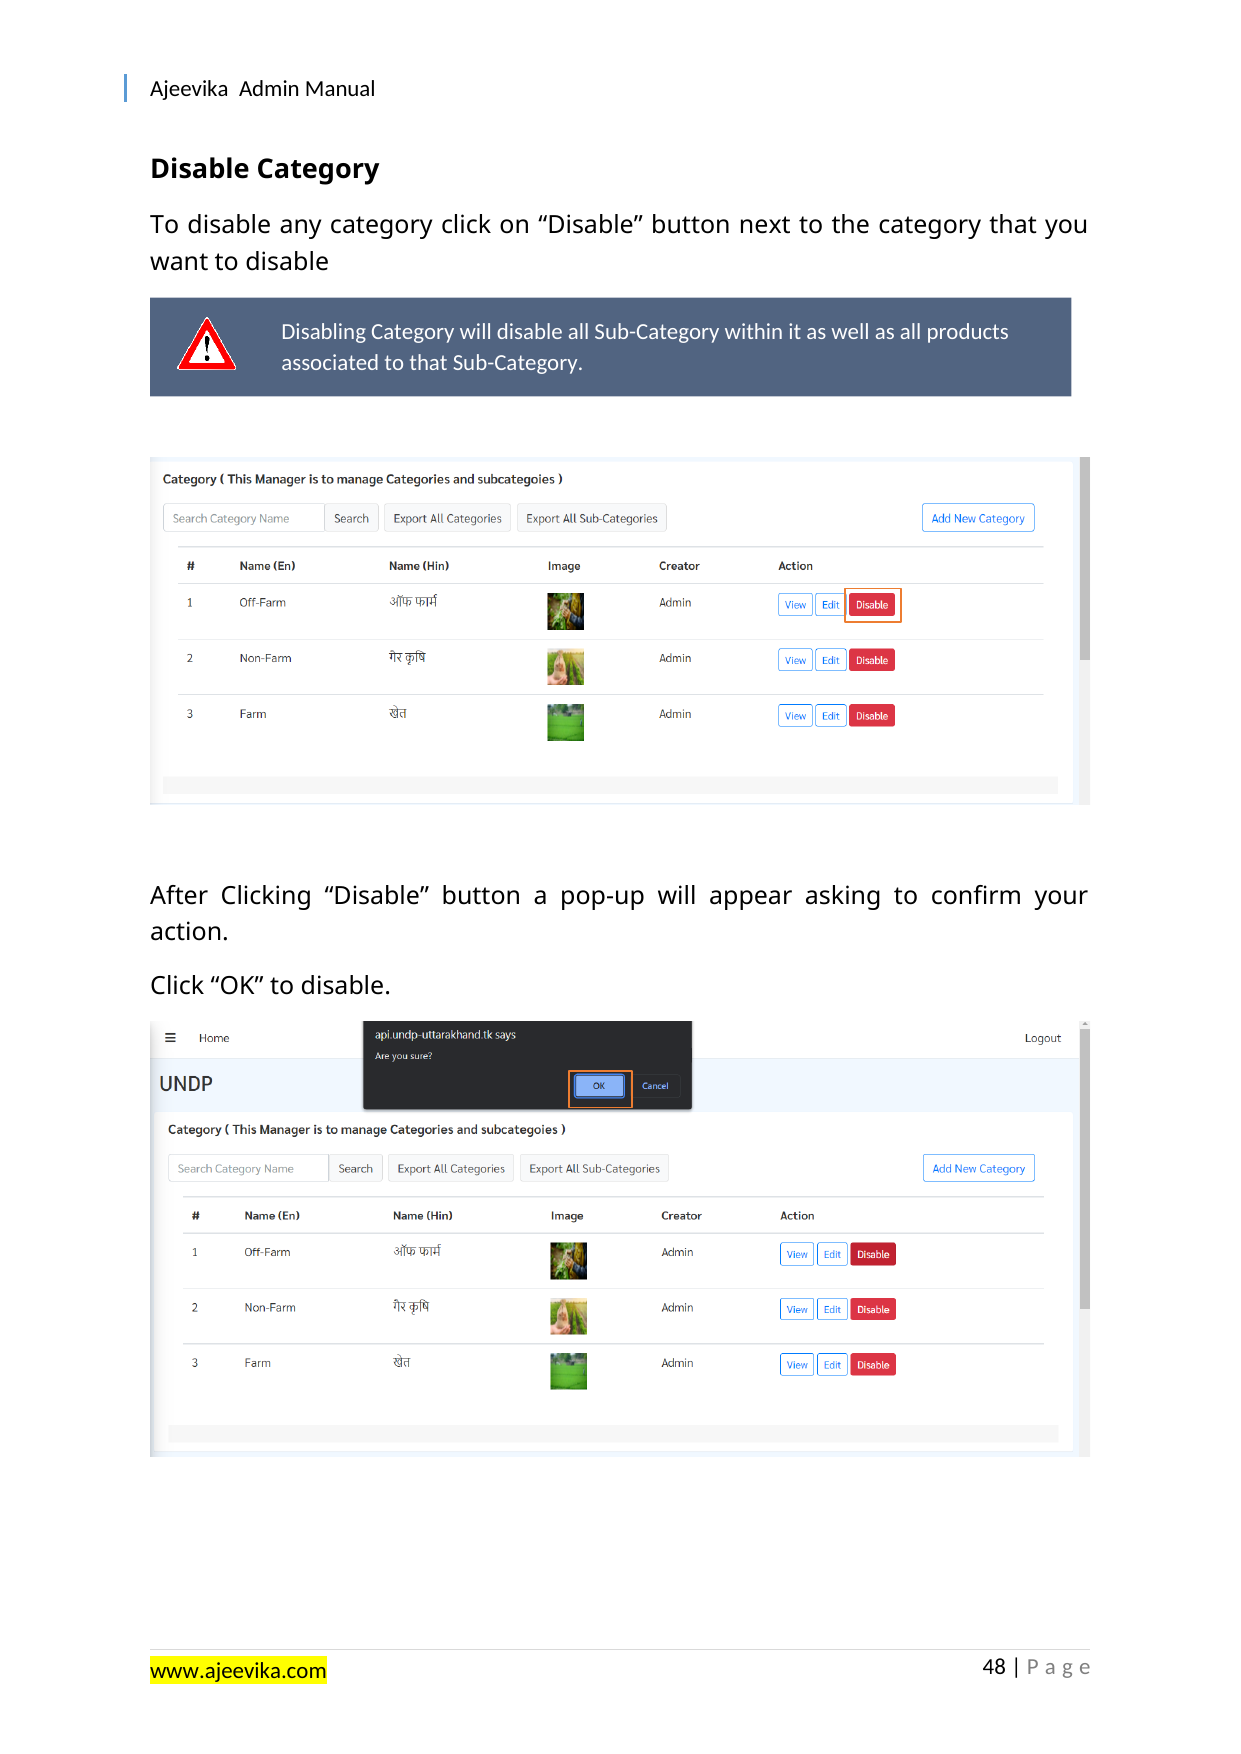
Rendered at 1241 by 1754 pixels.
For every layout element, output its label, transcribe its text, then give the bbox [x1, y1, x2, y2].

text Disable Category [150, 150, 1090, 187]
text To disable any category click on “Disable” button next to the category that you want to disable [150, 206, 1090, 277]
picture [150, 457, 1091, 805]
text After Clicking “Disable” button a pop-up will appear asking to confirm your action. [150, 877, 1090, 948]
picture [177, 317, 240, 374]
text Click “OK” to disable. [150, 967, 1090, 1002]
picture [150, 1021, 1091, 1457]
